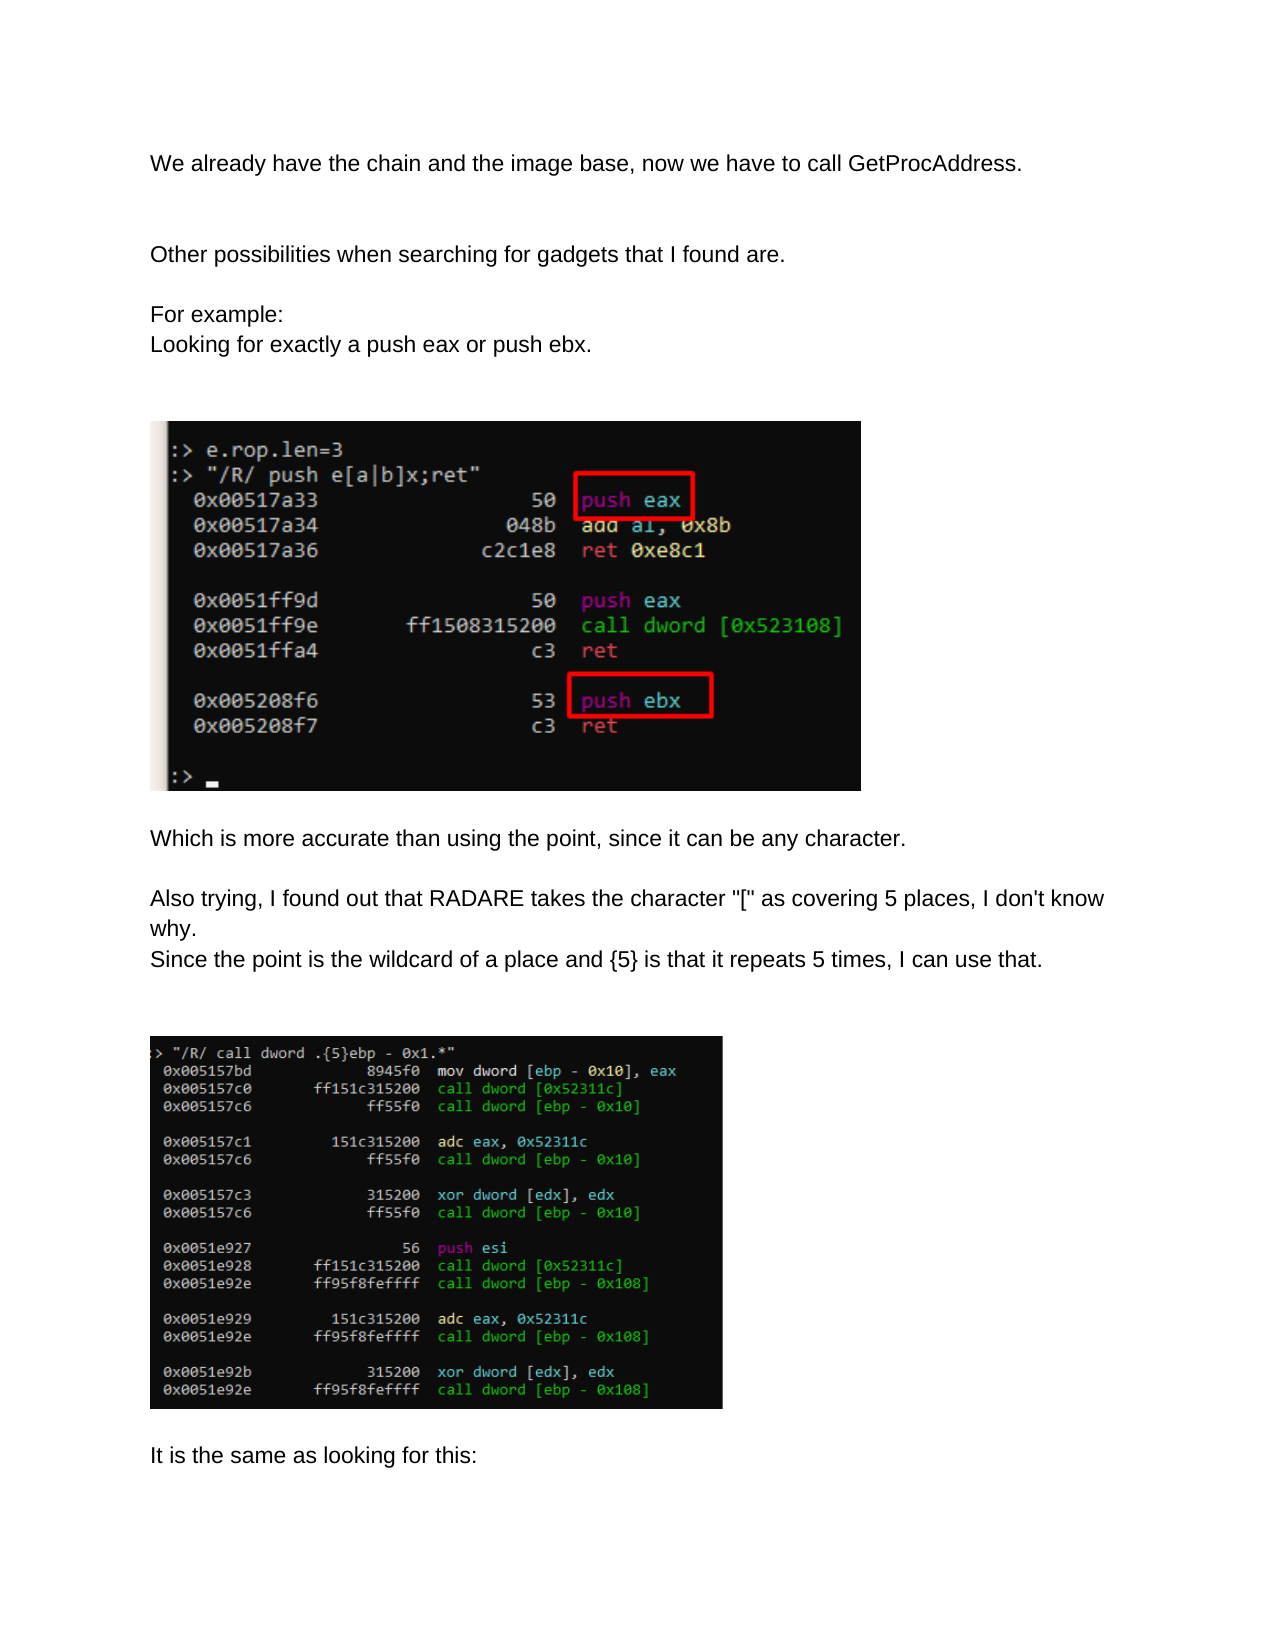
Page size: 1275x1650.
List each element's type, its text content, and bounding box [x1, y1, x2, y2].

text Also trying, I found out that RADARE takes the character "[" as covering 5 places, I don't know why. [150, 885, 1125, 942]
text Looking for exactly a push eax or push ebx. [150, 331, 1125, 358]
text For example: [150, 301, 1125, 327]
text We already have the chain and the image base, now we have to call GetProcAddress. [150, 150, 1125, 176]
text It is the same as looking for this: [150, 1442, 1125, 1468]
picture [150, 1036, 723, 1409]
picture [150, 421, 861, 791]
text Other possibilities when searching for gadgets that I found are. [150, 241, 1125, 267]
text Which is more accurate than using the point, since it can be any character. [150, 825, 1125, 851]
text Since the point is the wildcard of a place and {5} is that it repeats 5 times, I can use that. [150, 946, 1125, 972]
